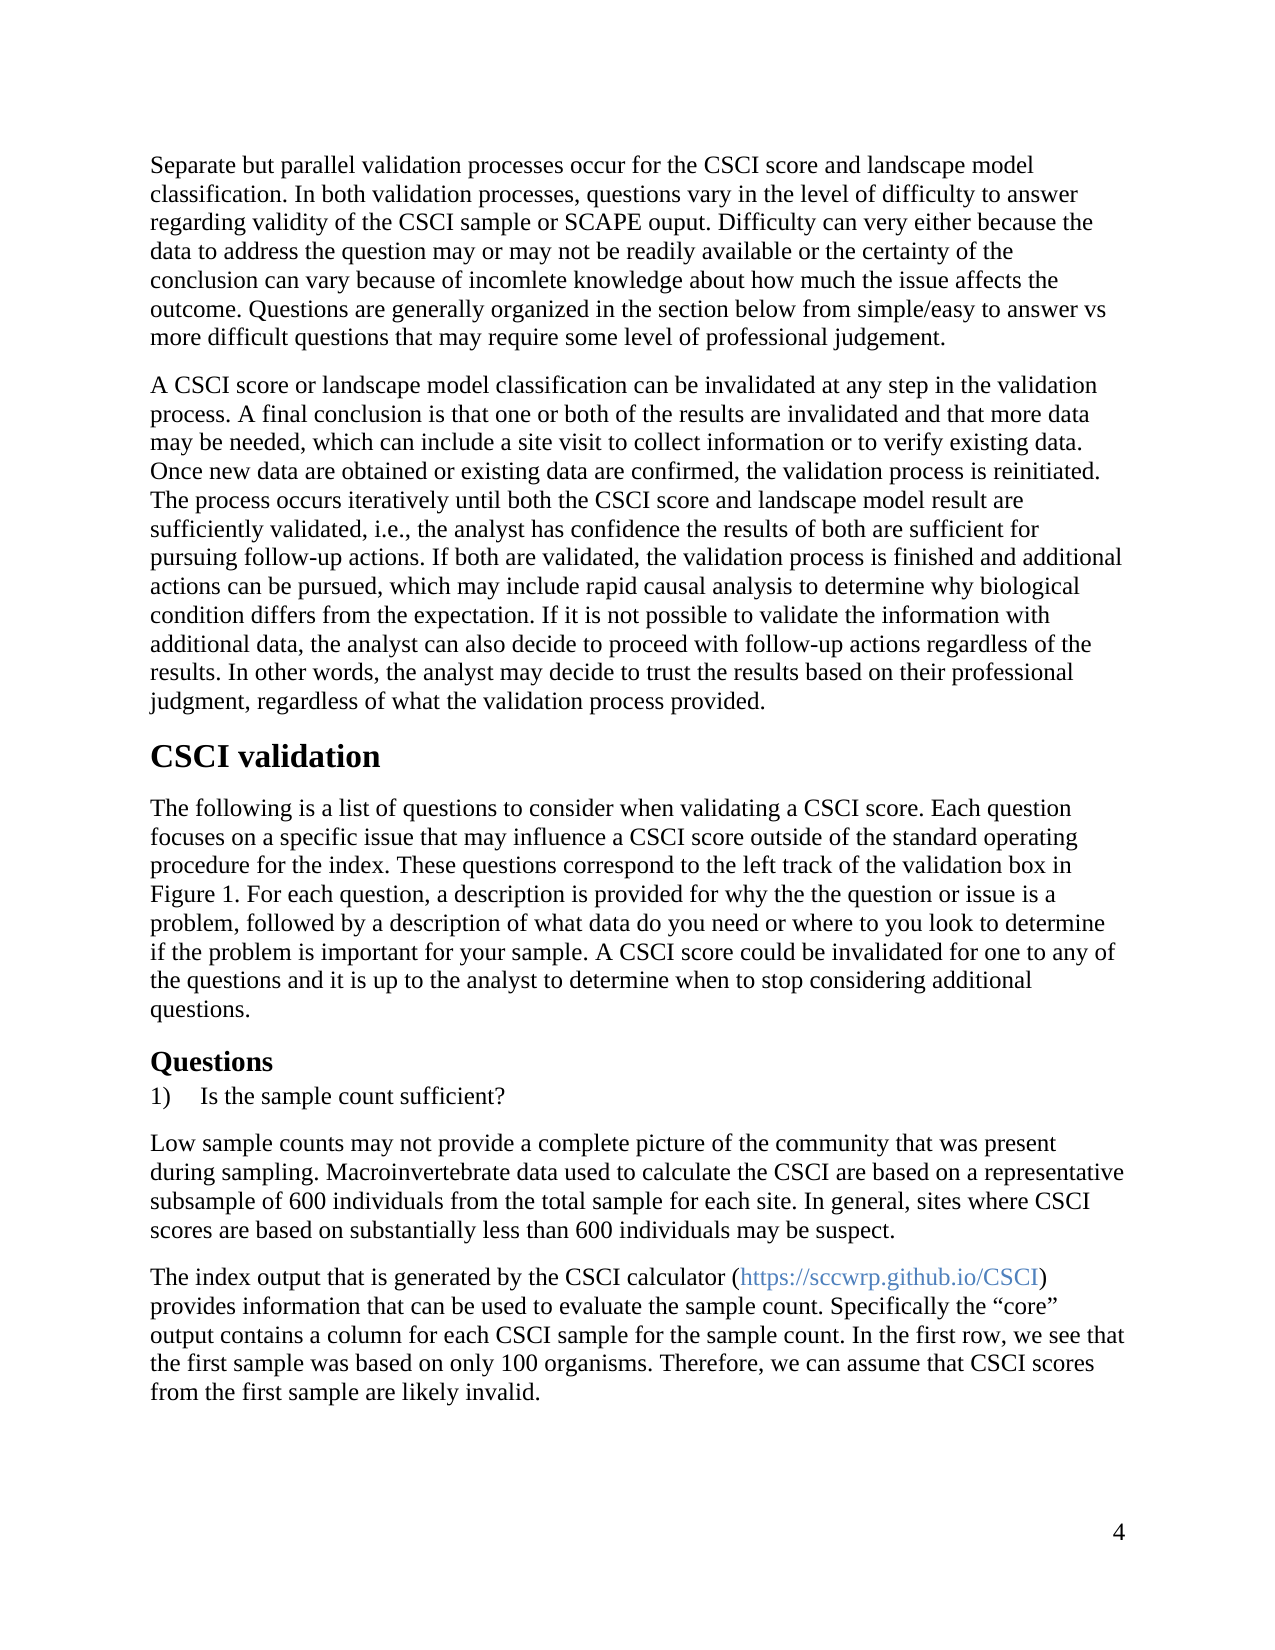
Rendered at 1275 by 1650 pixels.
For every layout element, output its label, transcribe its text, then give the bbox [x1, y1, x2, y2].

subtitle CSCI validation [150, 736, 1125, 774]
text Separate but parallel validation processes occur for the CSCI score and landscape model classification. In both validation processes, questions vary in the level of difficulty to answer regarding validity of the CSCI sample or SCAPE ouput. Difficulty can very either because the data to address the question may or may not be readily available or the certainty of the conclusion can vary because of incomlete knowledge about how much the issue affects the outcome. Questions are generally organized in the section below from simple/easy to answer vs more difficult questions that may require some level of professional judgement. [150, 150, 1125, 351]
subtitle Questions [150, 1044, 1125, 1077]
text A CSCI score or landscape model classification can be invalidated at any step in the validation process. A final conclusion is that one or both of the results are invalidated and that more data may be needed, which can include a site visit to collect information or to verify existing data. Once new data are obtained or existing data are confirmed, the validation process is reinitiated. The process occurs iteratively until both the CSCI score and landscape model result are sufficiently validated, i.e., the analyst has confidence the results of both are sufficient for pursuing follow-up actions. If both are validated, the validation process is finished and additional actions can be pursued, which may include rapid causal analysis to determine why biological condition differs from the expectation. If it is not possible to validate the information with additional data, the analyst can also decide to proceed with follow-up actions regardless of the results. In other words, the analyst may decide to trust the results based on their professional judgment, regardless of what the validation process provided. [150, 370, 1125, 715]
text The index output that is generated by the CSCI calculator (https://sccwrp.github.io/CSCI) provides information that can be used to evaluate the sample count. Specifically the “core” output contains a column for each CSCI sample for the sample count. In the first row, we see that the first sample was based on only 100 organisms. Therefore, we can assume that CSCI scores from the first sample are likely invalid. [150, 1262, 1125, 1406]
text The following is a list of questions to consider when validating a CSCI score. Each question focuses on a specific issue that may influence a CSCI score outside of the standard operating procedure for the index. These questions correspond to the left track of the validation box in Figure 1. For each question, a description is provided for why the the question or issue is a problem, followed by a description of what data do you need or where to you look to determine if the problem is important for your sample. A CSCI score could be invalidated for one to any of the questions and it is up to the analyst to determine when to stop considering additional questions. [150, 793, 1125, 1023]
list Is the sample count sufficient? [150, 1081, 1125, 1110]
text Low sample counts may not provide a complete picture of the community that was present during sampling. Macroinvertebrate data used to calculate the CSCI are based on a representative subsample of 600 individuals from the total sample for each site. In general, sites where CSCI scores are based on substantially less than 600 individuals may be suspect. [150, 1128, 1125, 1243]
